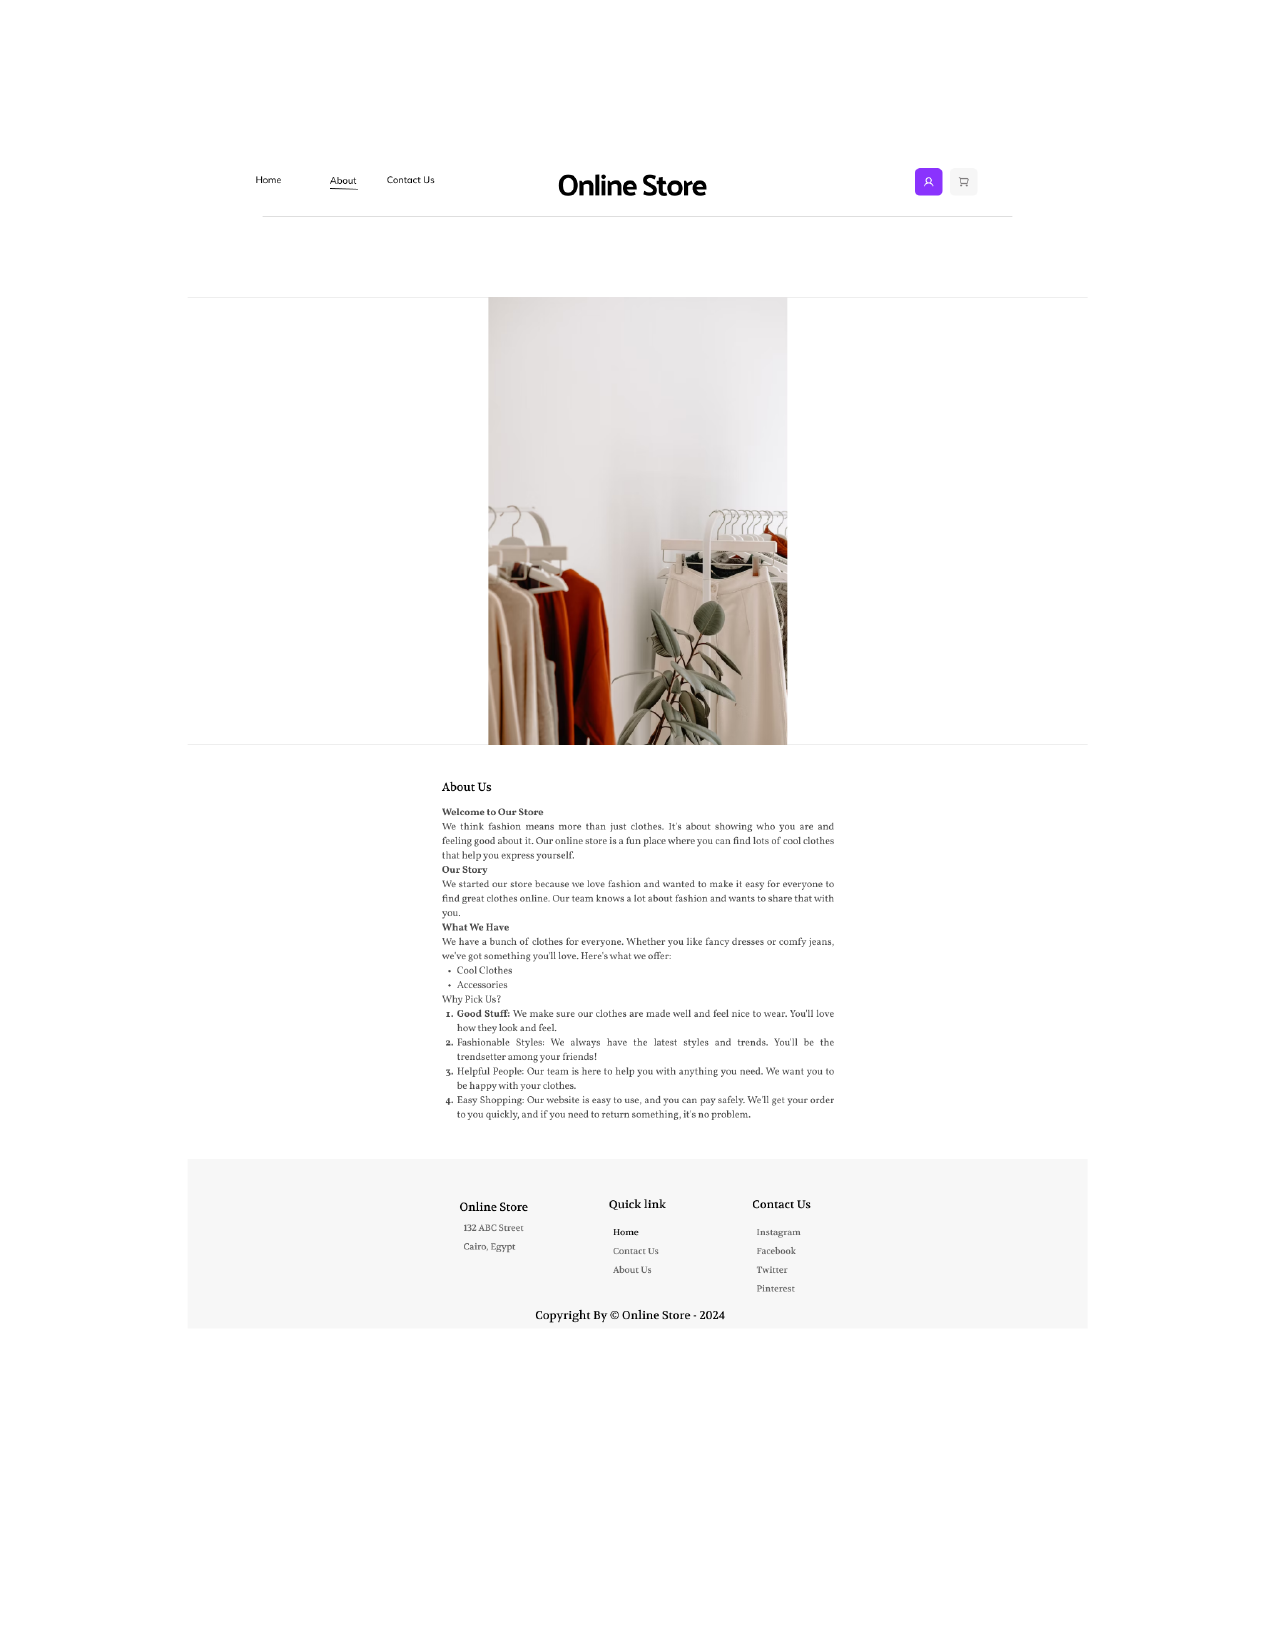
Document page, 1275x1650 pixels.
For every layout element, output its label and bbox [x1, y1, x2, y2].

picture [187, 150, 1088, 1335]
